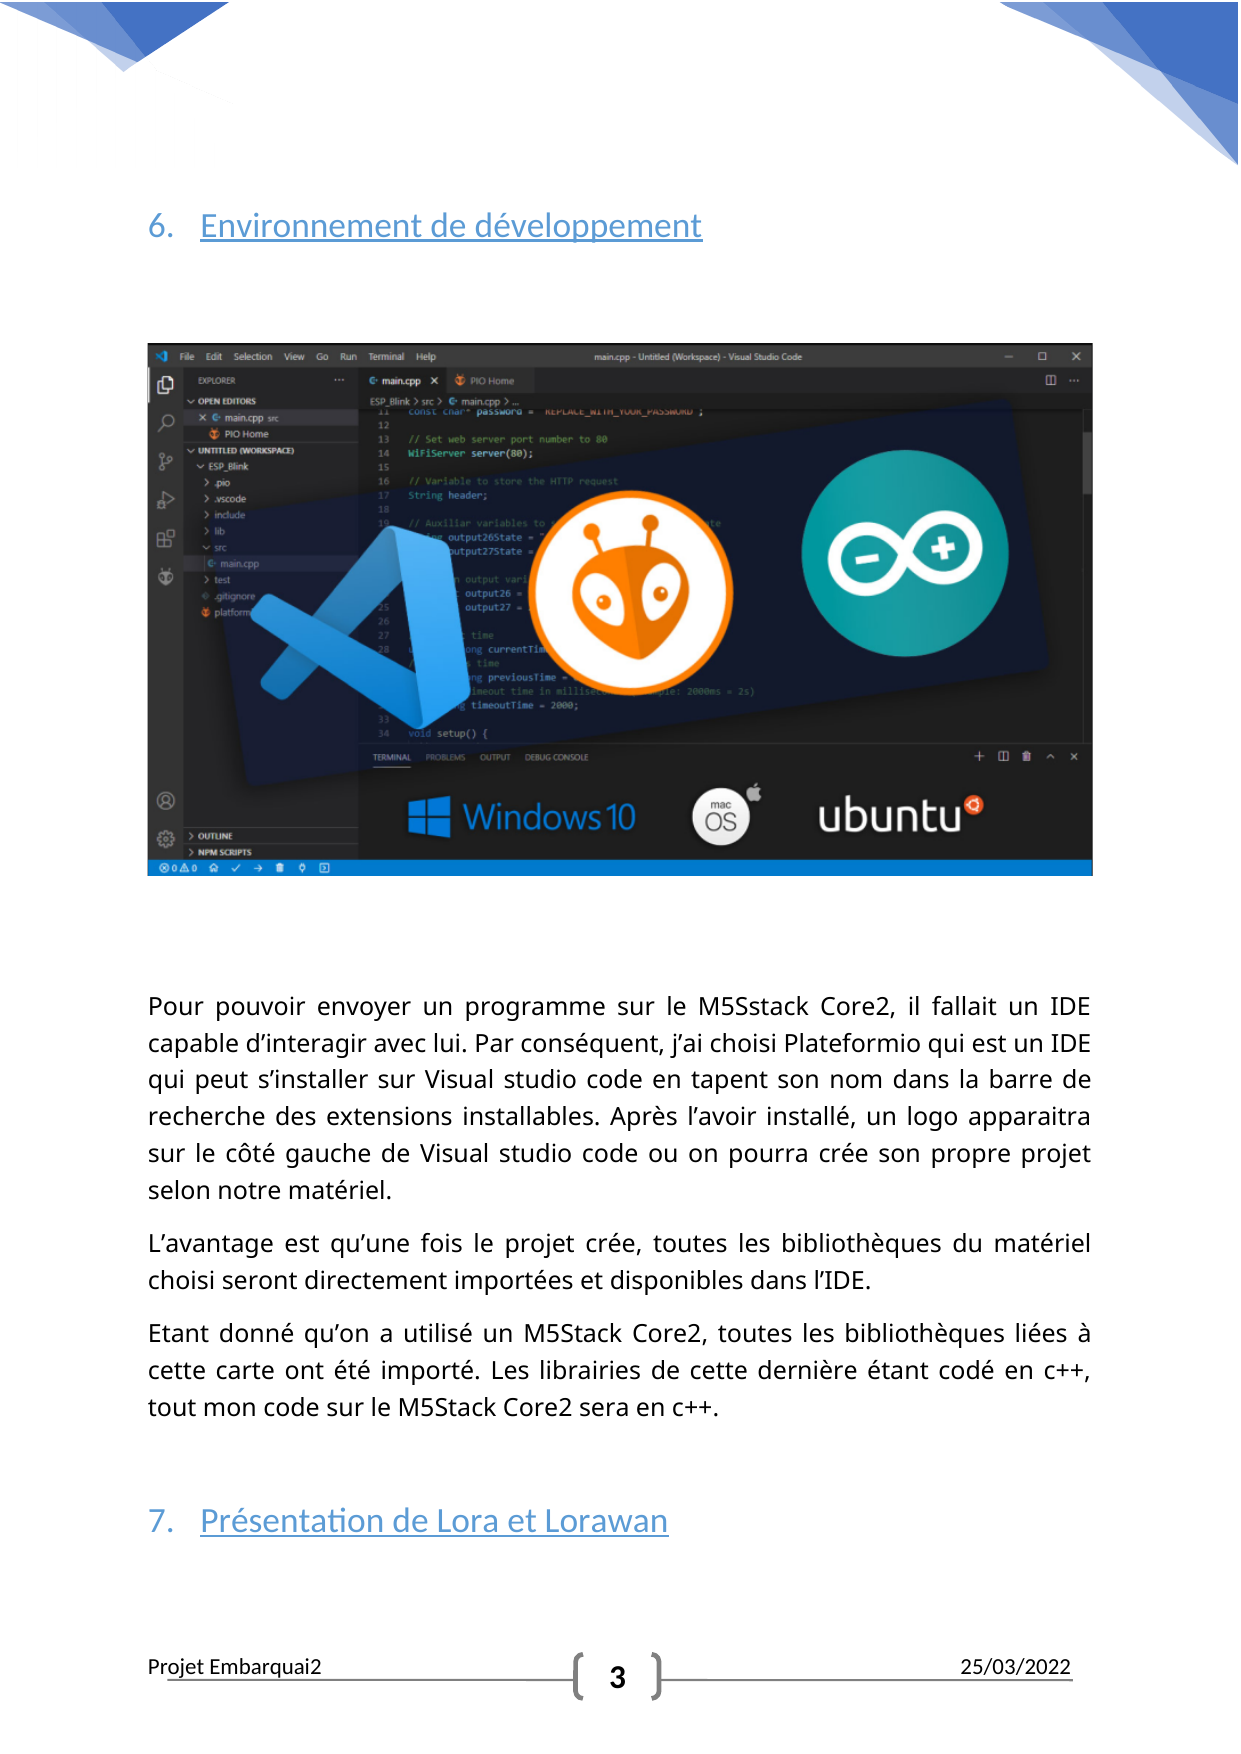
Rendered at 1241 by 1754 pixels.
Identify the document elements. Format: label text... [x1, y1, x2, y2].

picture [996, 2, 1238, 168]
text Pour pouvoir envoyer un programme sur le M5Sstack Core2, il fallait un IDE capable d’interagir avec lui. Par conséquent, j’ai choisi Plateformio qui est un IDE qui peut s’installer sur Visual studio code en tapent son nom dans la barre de recherche des extensions installables. Après l’avoir installé, un logo apparaitra sur le côté gauche de Visual studio code ou on pourra crée son propre projet selon notre matériel. [148, 988, 1093, 1206]
picture [147, 343, 1093, 876]
picture [0, 2, 233, 168]
subtitle Environnement de développement [148, 203, 1093, 246]
text Etant donné qu’on a utilisé un M5Stack Core2, toutes les bibliothèques liées à cette carte ont été importé. Les librairies de cette dernière étant codé en c++, tout mon code sur le M5Stack Core2 sera en c++. [148, 1316, 1093, 1424]
text L’avantage est qu’une fois le projet crée, toutes les bibliothèques du matériel choisi seront directement importées et disponibles dans l’IDE. [148, 1226, 1093, 1297]
subtitle Présentation de Lora et Lorawan [148, 1498, 1093, 1541]
